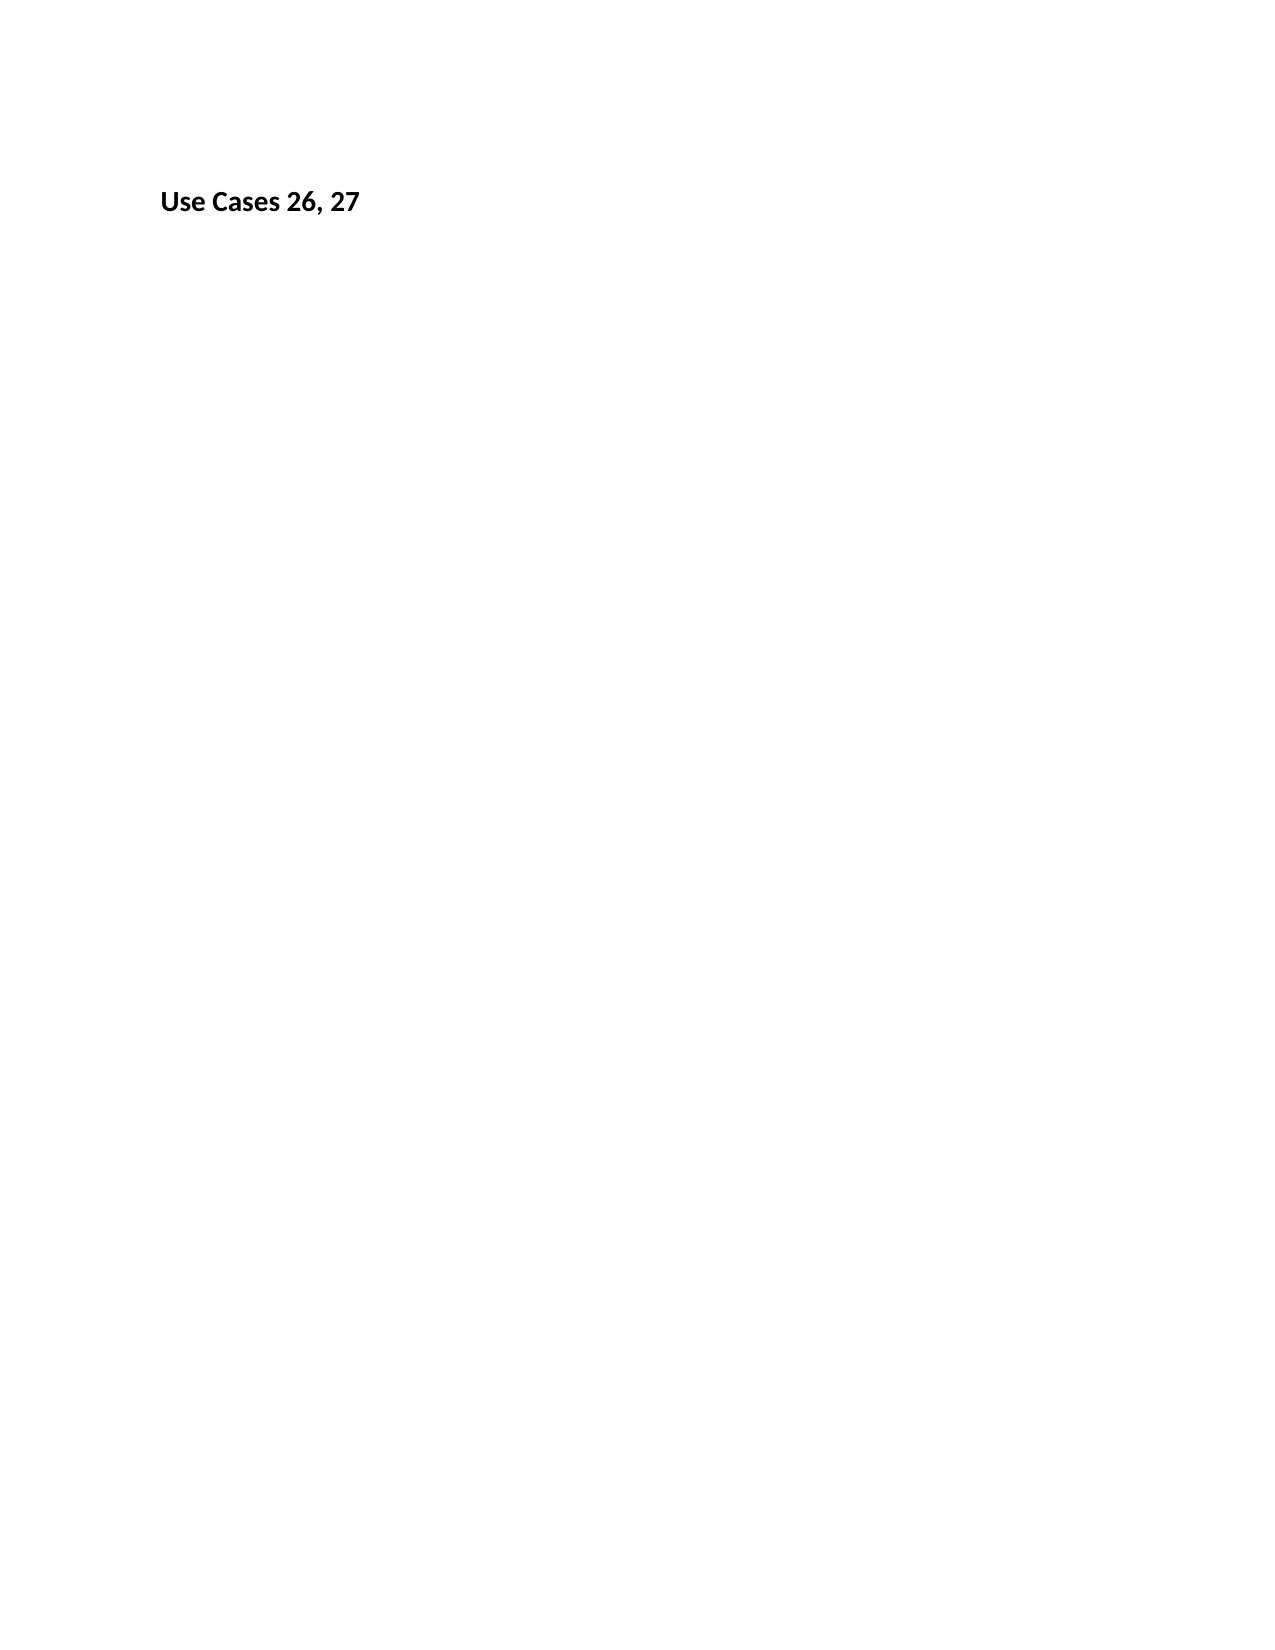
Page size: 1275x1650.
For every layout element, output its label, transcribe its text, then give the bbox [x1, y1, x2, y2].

subtitle Use Cases 26, 27 [160, 183, 1125, 218]
